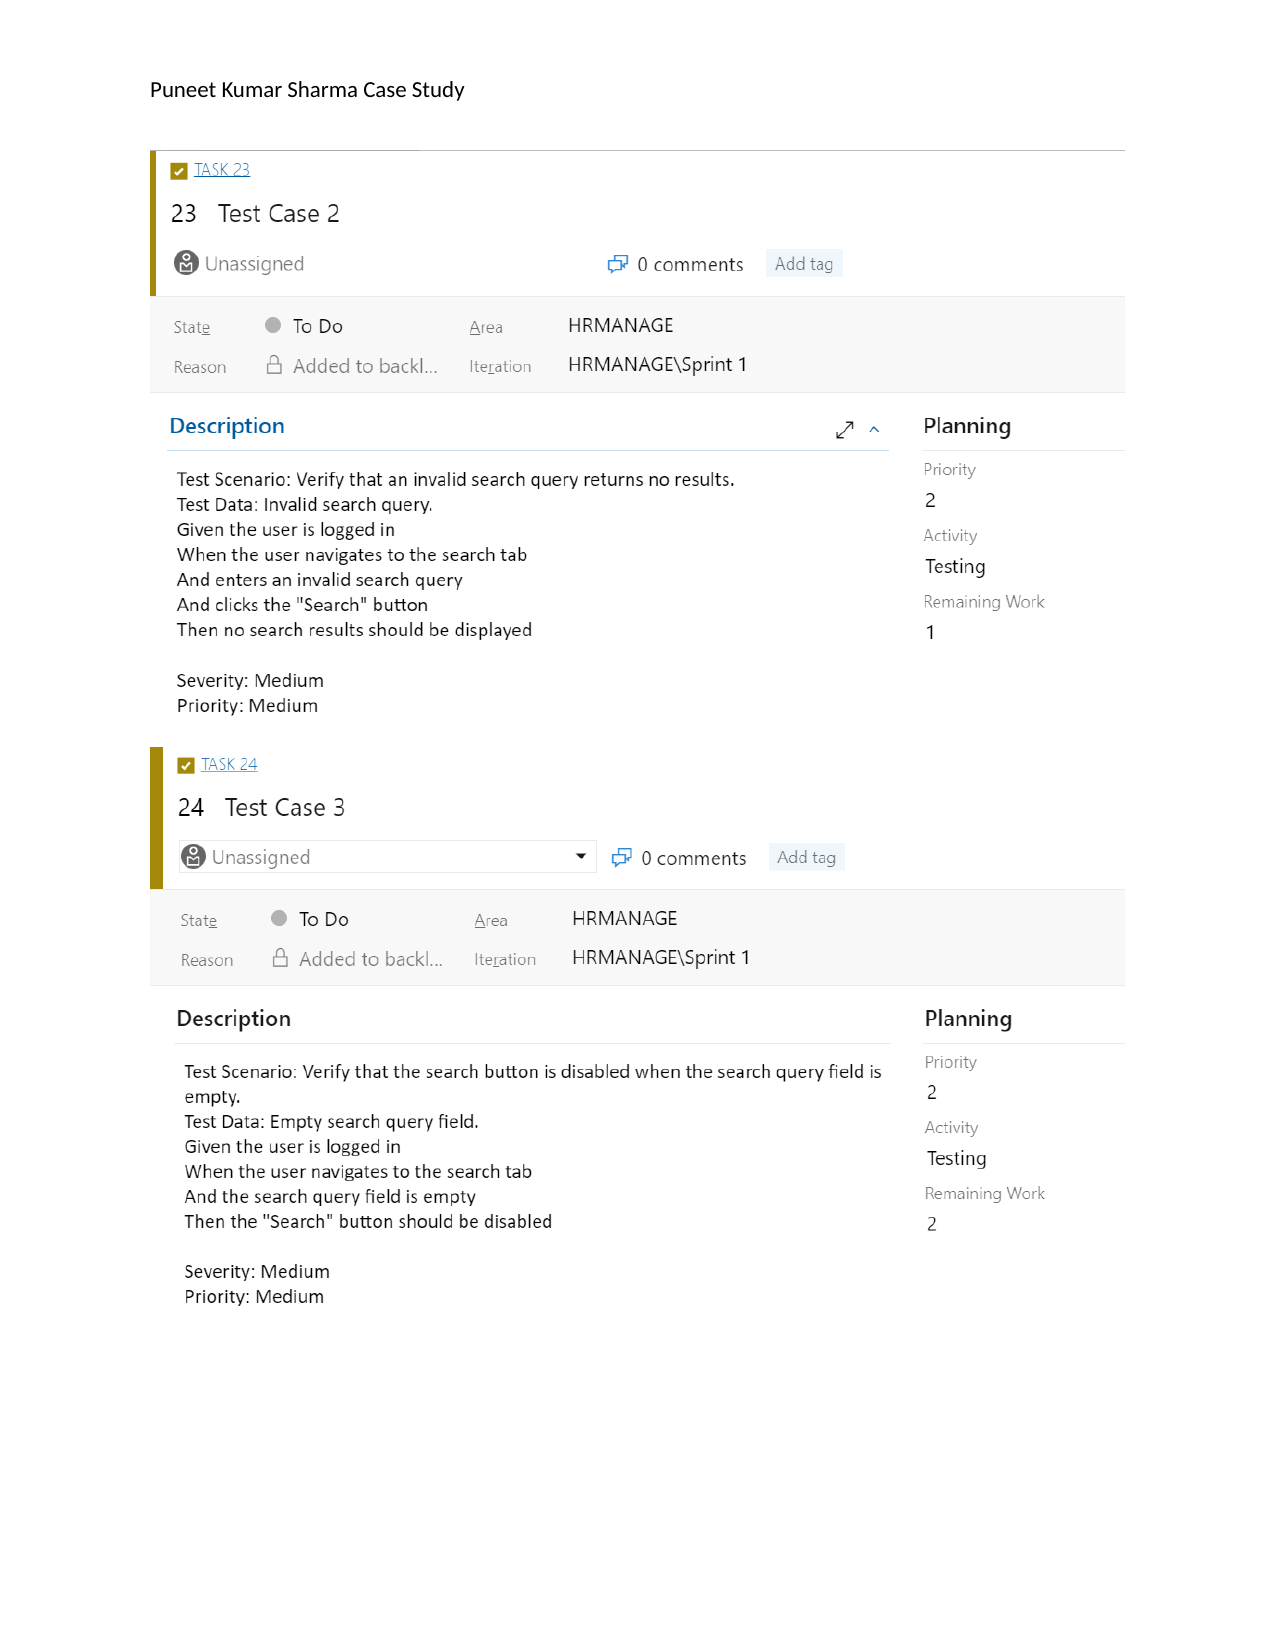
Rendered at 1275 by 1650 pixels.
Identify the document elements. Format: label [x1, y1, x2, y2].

picture [150, 747, 1125, 1317]
picture [150, 150, 1125, 729]
